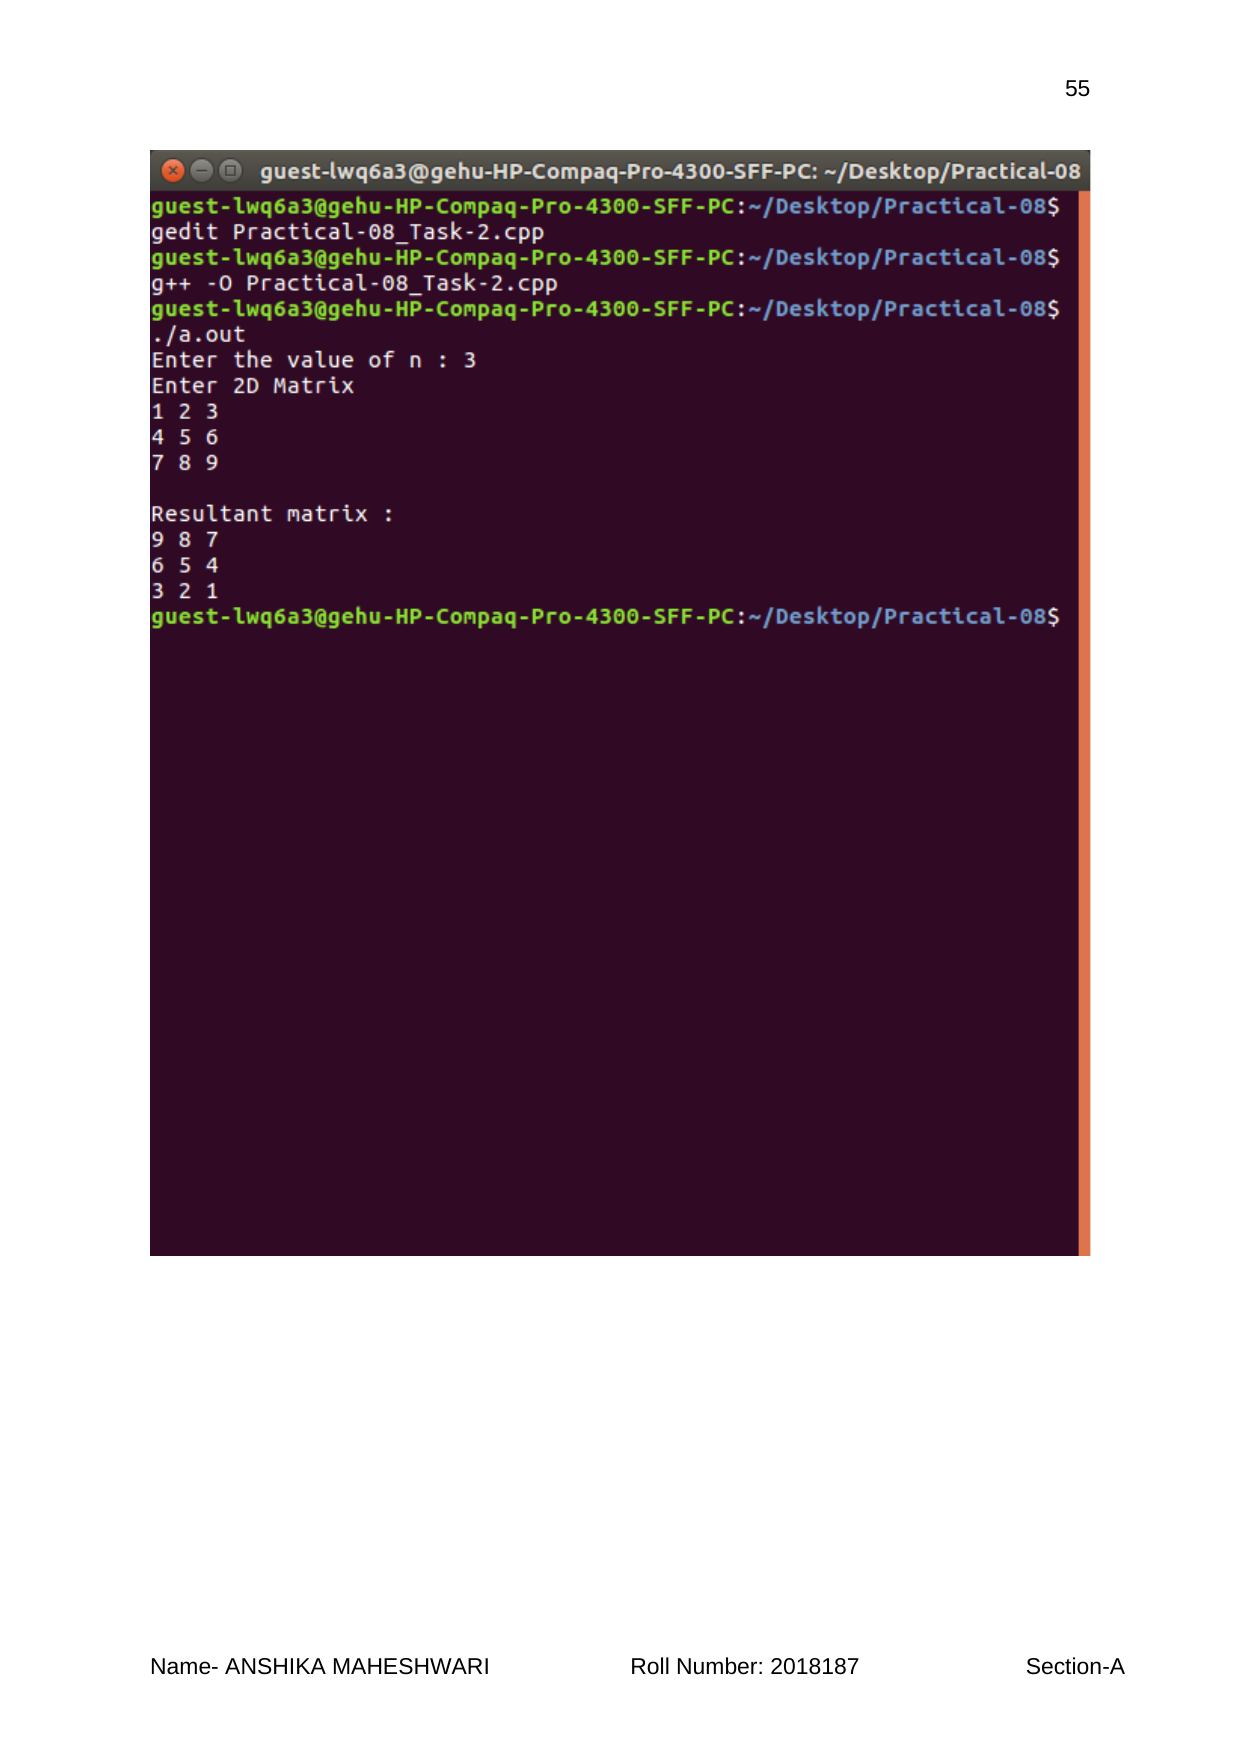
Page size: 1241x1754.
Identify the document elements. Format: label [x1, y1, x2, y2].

picture [150, 150, 1091, 1256]
